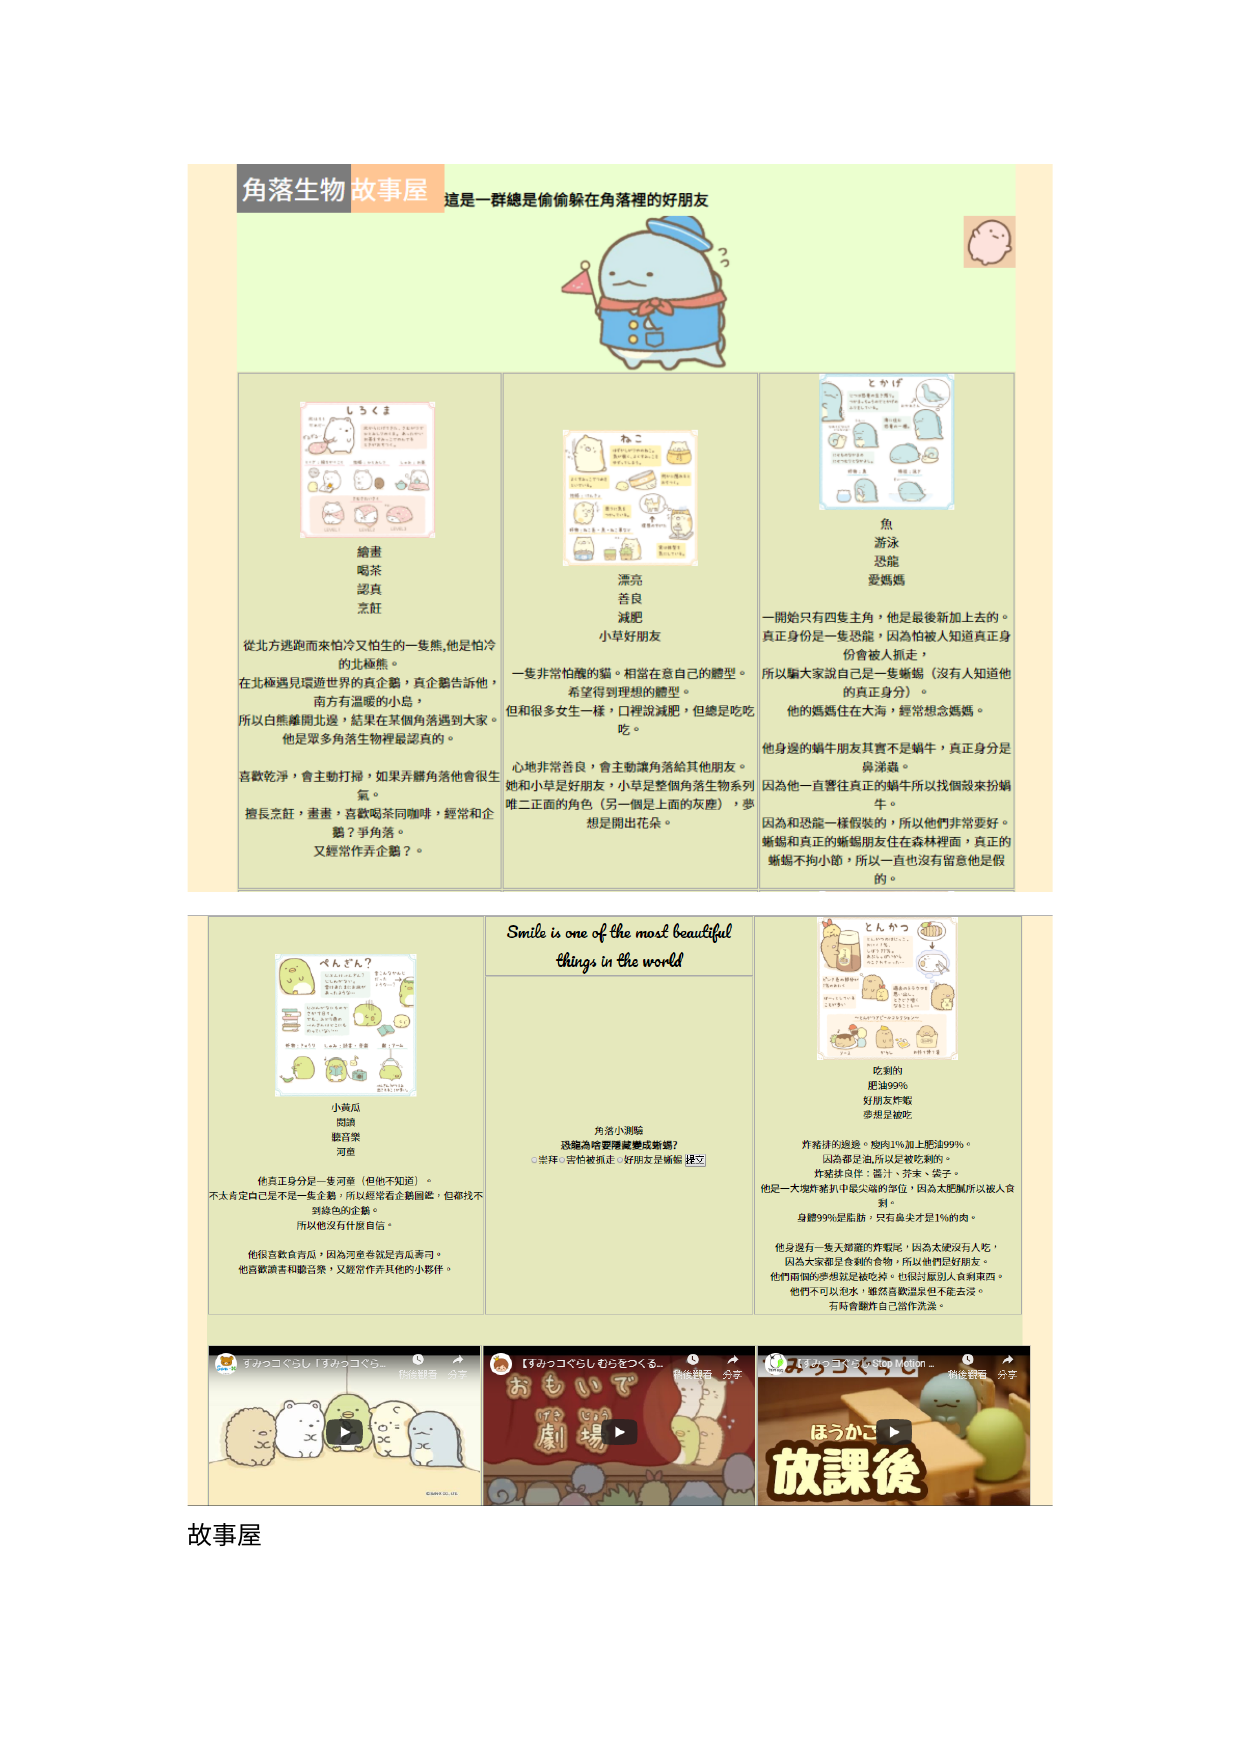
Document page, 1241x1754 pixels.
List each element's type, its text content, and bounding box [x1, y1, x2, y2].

text 故事屋 [187, 1514, 1053, 1552]
